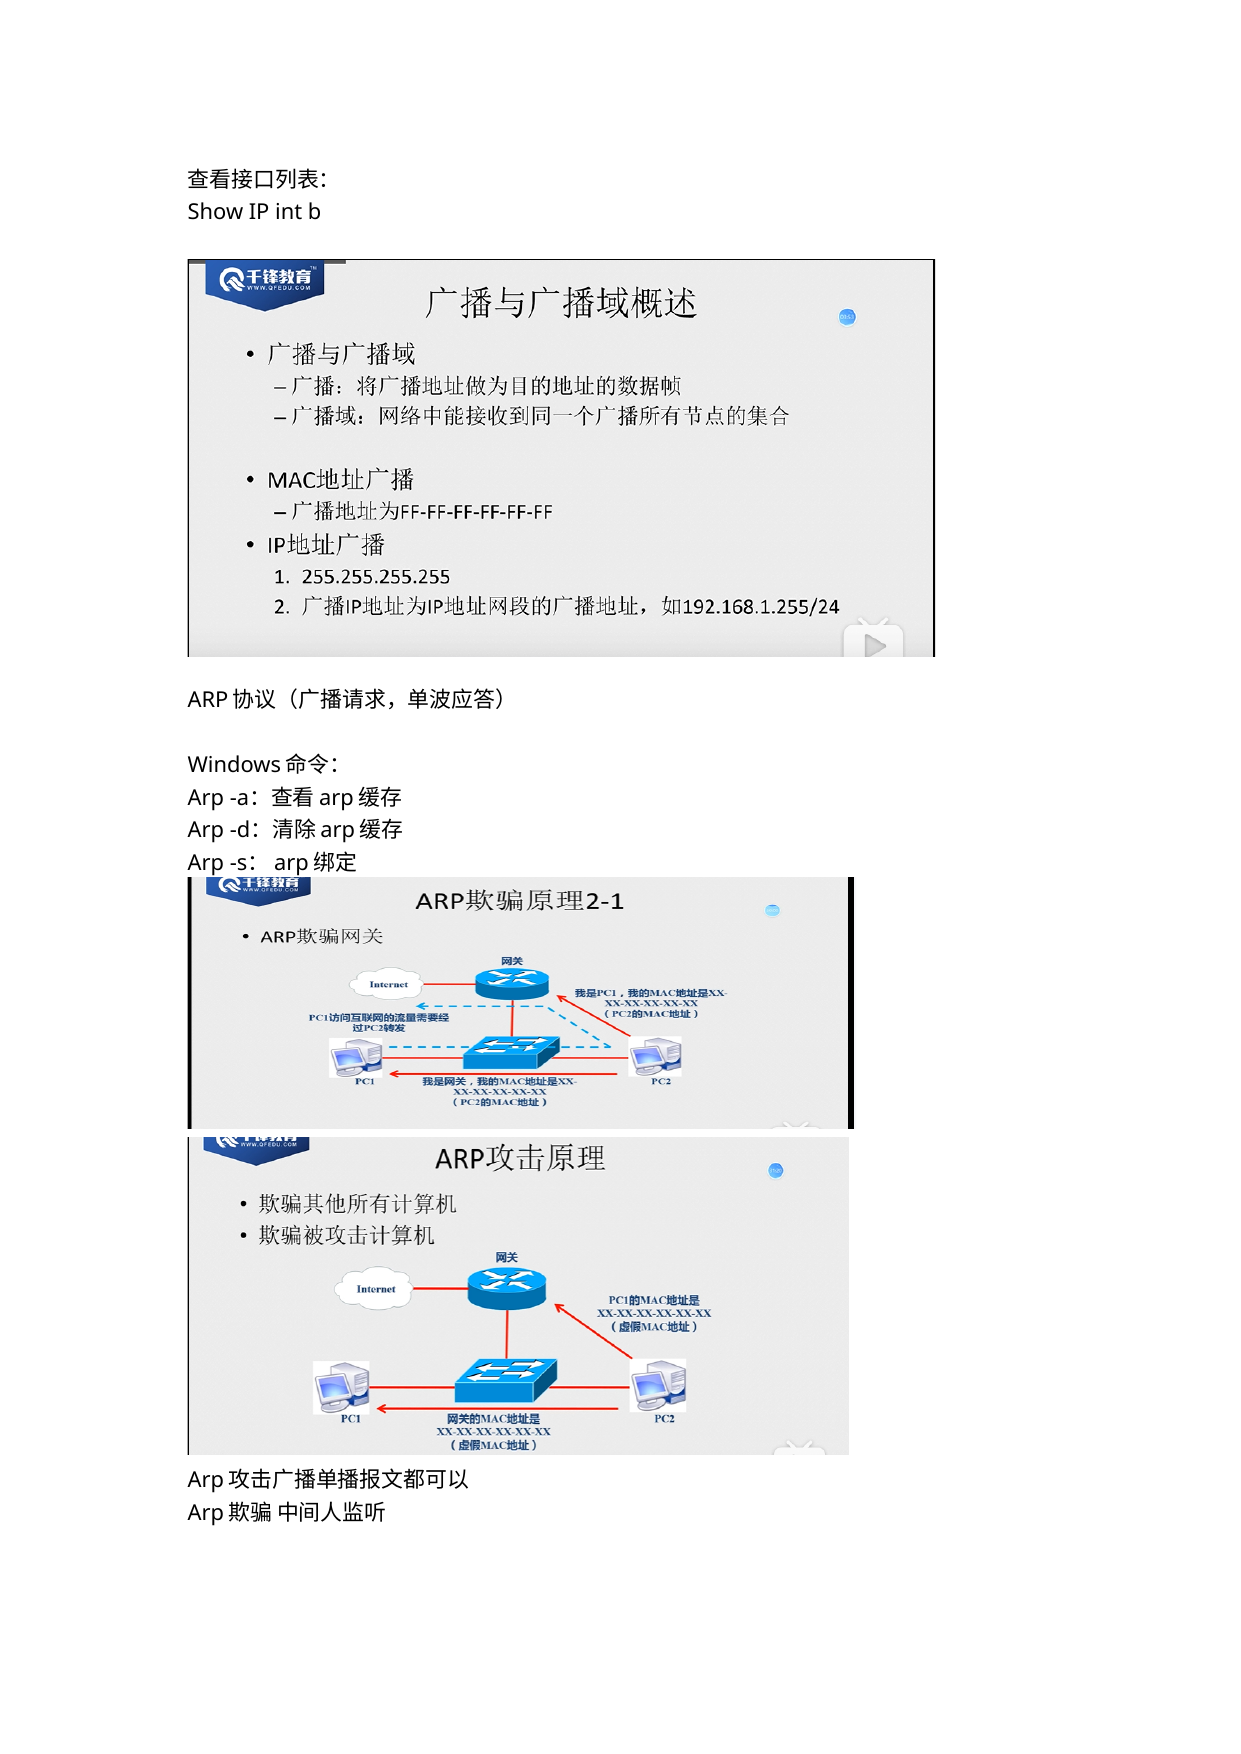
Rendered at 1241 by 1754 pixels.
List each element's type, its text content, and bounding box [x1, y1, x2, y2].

text Arp -d：清除arp缓存 [187, 812, 1053, 844]
text ARP协议（广播请求，单波应答） [187, 682, 1053, 714]
text Windows命令： [187, 747, 1053, 779]
picture [187, 259, 936, 657]
text Arp -s： arp绑定 [187, 844, 1053, 877]
picture [187, 877, 857, 1129]
text Show IP int b [187, 194, 1053, 227]
text Arp -a：查看arp缓存 [187, 779, 1053, 812]
text Arp欺骗 中间人监听 [187, 1494, 1053, 1527]
text Arp攻击广播单播报文都可以 [187, 1462, 1053, 1494]
picture [187, 1137, 849, 1455]
text 查看接口列表： [187, 162, 1053, 194]
